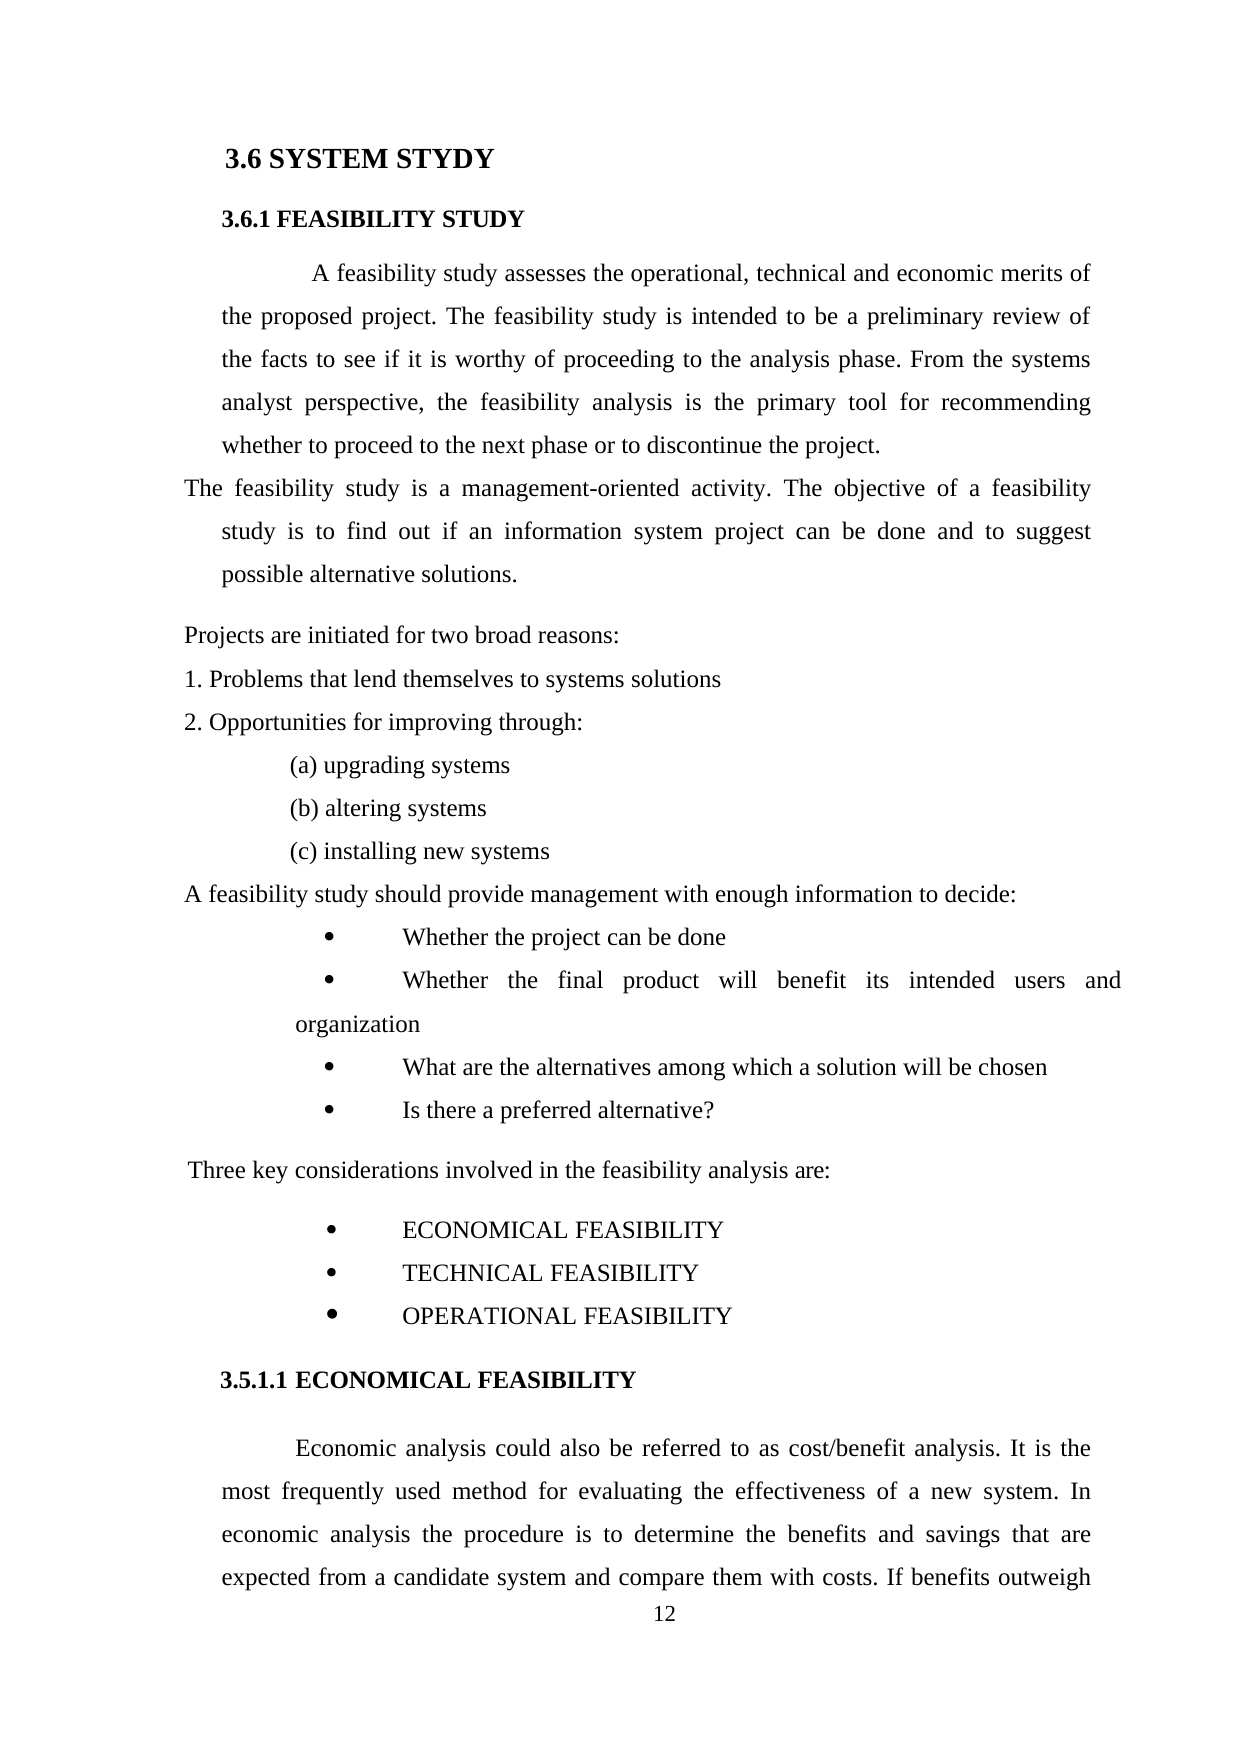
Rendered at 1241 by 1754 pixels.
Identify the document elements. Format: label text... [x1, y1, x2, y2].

list OPERATIONAL FEASIBILITY [327, 1301, 1152, 1331]
text 1. Problems that lend themselves to systems solutions [184, 664, 1092, 692]
text A feasibility study assesses the operational, technical and economic merits of the proposed project. The feasibility study is intended to be a preliminary review of the facts to see if it is worthy of proceeding to the analysis phase. From the systems analyst perspective, the feasibility analysis is the primary tool for recommending whether to proceed to the next phase or to discontinue the project. [221, 258, 1092, 459]
text A feasibility study should provide management with enough information to decide: [184, 879, 1092, 908]
subtitle ECONOMICAL FEASIBILITY [220, 1365, 944, 1394]
list Whether the project can be done [295, 922, 1122, 951]
text (b) altering systems [289, 793, 1092, 822]
list ECONOMICAL FEASIBILITY [327, 1215, 1152, 1243]
text The feasibility study is a management-oriented activity. The objective of a feasibility study is to find out if an information system project can be done and to suggest possible alternative solutions. [184, 473, 1092, 588]
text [221, 1433, 1092, 1591]
text (a) upgrading systems [289, 750, 1092, 779]
list Whether the final product will benefit its intended users and organization [295, 966, 1122, 1037]
subtitle 3.6.1 FEASIBILITY STUDY [177, 204, 1152, 233]
text (c) installing new systems [289, 836, 1092, 865]
subtitle 3.6 SYSTEM STYDY [225, 142, 1152, 175]
text Three key considerations involved in the feasibility analysis are: [187, 1155, 1152, 1184]
list What are the alternatives among which a solution will be chosen [295, 1052, 1122, 1081]
text 2. Opportunities for improving through: [184, 707, 1092, 736]
list TECHNICAL FEASIBILITY [327, 1258, 1152, 1287]
text Projects are initiated for two broad reasons: [184, 621, 1092, 649]
list Is there a preferred alternative? [295, 1095, 1122, 1124]
